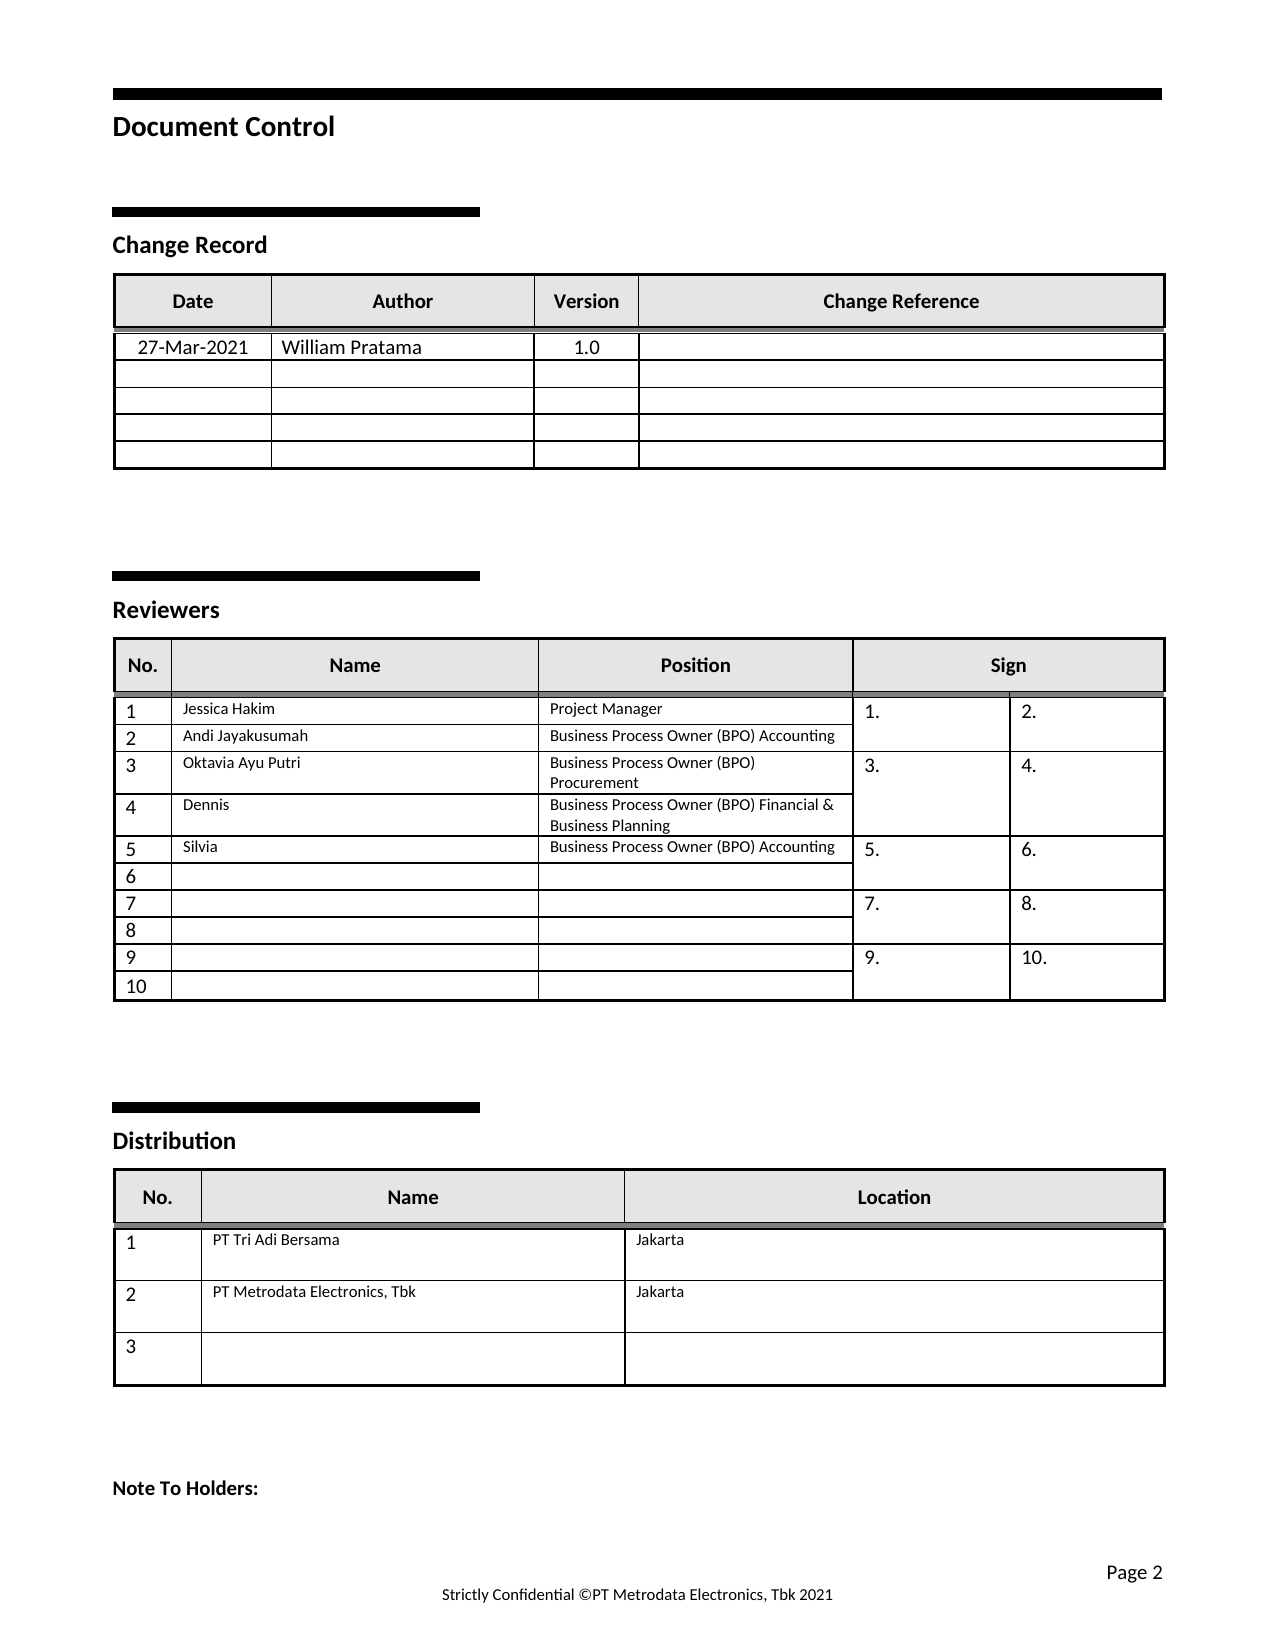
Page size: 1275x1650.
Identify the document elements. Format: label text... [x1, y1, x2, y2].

table_cell 10. [1011, 945, 1163, 998]
table_header Date [116, 276, 271, 326]
table_cell [116, 361, 271, 386]
table_cell [114, 1223, 201, 1228]
table_cell [116, 442, 271, 467]
table_cell Business Process Owner (BPO) Procurement [539, 752, 852, 793]
text Reviewers [112, 594, 1162, 624]
table_cell [114, 692, 171, 697]
table_header Sign [854, 640, 1163, 691]
table_cell [172, 918, 538, 943]
table_cell 6 [116, 864, 171, 889]
table_header Location [625, 1171, 1163, 1222]
table_cell Business Process Owner (BPO) Accounting [539, 837, 852, 862]
table_cell [640, 415, 1163, 440]
table_cell [201, 1223, 625, 1228]
table_cell PT Tri Adi Bersama [202, 1230, 624, 1280]
table_cell 2 [116, 725, 171, 751]
table_cell [114, 328, 271, 332]
text Distribution [112, 1125, 1162, 1156]
table_cell [539, 945, 852, 970]
table_cell [534, 328, 639, 332]
table_cell [272, 442, 533, 467]
table_cell [172, 864, 538, 889]
subtitle Document Control [112, 89, 1162, 144]
table_cell 1 [116, 698, 171, 724]
table_cell [640, 361, 1163, 386]
table_cell 4. [1011, 752, 1163, 835]
table_cell [172, 891, 538, 916]
table_cell [539, 918, 852, 943]
table_cell Business Process Owner (BPO) Financial & Business Planning [539, 795, 852, 835]
table_cell [116, 415, 271, 440]
table_cell 9. [854, 945, 1009, 998]
table_cell 1.0 [535, 334, 638, 359]
table_header No. [116, 1171, 201, 1222]
table_cell Silvia [172, 837, 538, 862]
table_cell William Pratama [272, 334, 533, 359]
table_cell 3. [854, 752, 1009, 835]
table_cell [535, 442, 638, 467]
table_cell 10 [116, 972, 171, 998]
table_cell [535, 388, 638, 413]
table_cell [272, 361, 533, 386]
table_cell 4 [116, 795, 171, 835]
table_cell [202, 1333, 624, 1384]
table_cell [172, 945, 538, 970]
table_cell [1010, 692, 1164, 697]
table_cell [639, 328, 1164, 332]
table_header Change Reference [639, 276, 1163, 326]
table_cell [116, 1281, 201, 1332]
table_header Name [202, 1171, 624, 1222]
table_cell 6. [1011, 837, 1163, 889]
table_header Position [539, 640, 852, 691]
table_cell [640, 388, 1163, 413]
table_cell 9 [116, 945, 171, 970]
table_cell [539, 692, 852, 697]
table_cell [116, 1230, 201, 1280]
table_cell [539, 864, 852, 889]
table_cell 8 [116, 918, 171, 943]
table_cell [116, 388, 271, 413]
text Change Record [112, 229, 1162, 260]
table_cell [640, 334, 1163, 359]
table_cell Dennis [172, 795, 538, 835]
table_cell 2. [1011, 698, 1163, 751]
table_cell 7. [854, 891, 1009, 943]
table_cell [272, 388, 533, 413]
table_cell [625, 1223, 1164, 1228]
table_cell Project Manager [539, 698, 852, 724]
table_cell [539, 972, 852, 998]
table_cell [539, 891, 852, 916]
table_cell 8. [1011, 891, 1163, 943]
table_cell Business Process Owner (BPO) Accounting [539, 725, 852, 751]
table_cell [853, 692, 1009, 697]
table_cell 3 [116, 752, 171, 793]
table_cell [626, 1333, 1163, 1384]
table_header No. [116, 640, 171, 691]
table_cell Oktavia Ayu Putri [172, 752, 538, 793]
table_cell [640, 442, 1163, 467]
table_cell [271, 328, 534, 332]
table_cell [535, 415, 638, 440]
table_header Version [535, 276, 638, 326]
table_cell 5. [854, 837, 1009, 889]
table_cell [272, 415, 533, 440]
table_cell [172, 972, 538, 998]
text Note To Holders: [112, 1476, 1162, 1501]
table_cell 1. [854, 698, 1009, 751]
table_cell Andi Jayakusumah [172, 725, 538, 751]
table_cell Jessica Hakim [172, 698, 538, 724]
table_header Author [272, 276, 534, 326]
table_cell [172, 692, 538, 697]
table_cell PT Metrodata Electronics, Tbk [202, 1281, 624, 1332]
table_cell 7 [116, 891, 171, 916]
table_cell 5 [116, 837, 171, 862]
table_cell 27-Mar-2021 [116, 334, 271, 359]
table_cell [535, 361, 638, 386]
table_cell Jakarta [626, 1230, 1163, 1280]
table_cell [116, 1333, 201, 1384]
table_cell Jakarta [626, 1281, 1163, 1332]
table_header Name [172, 640, 538, 691]
